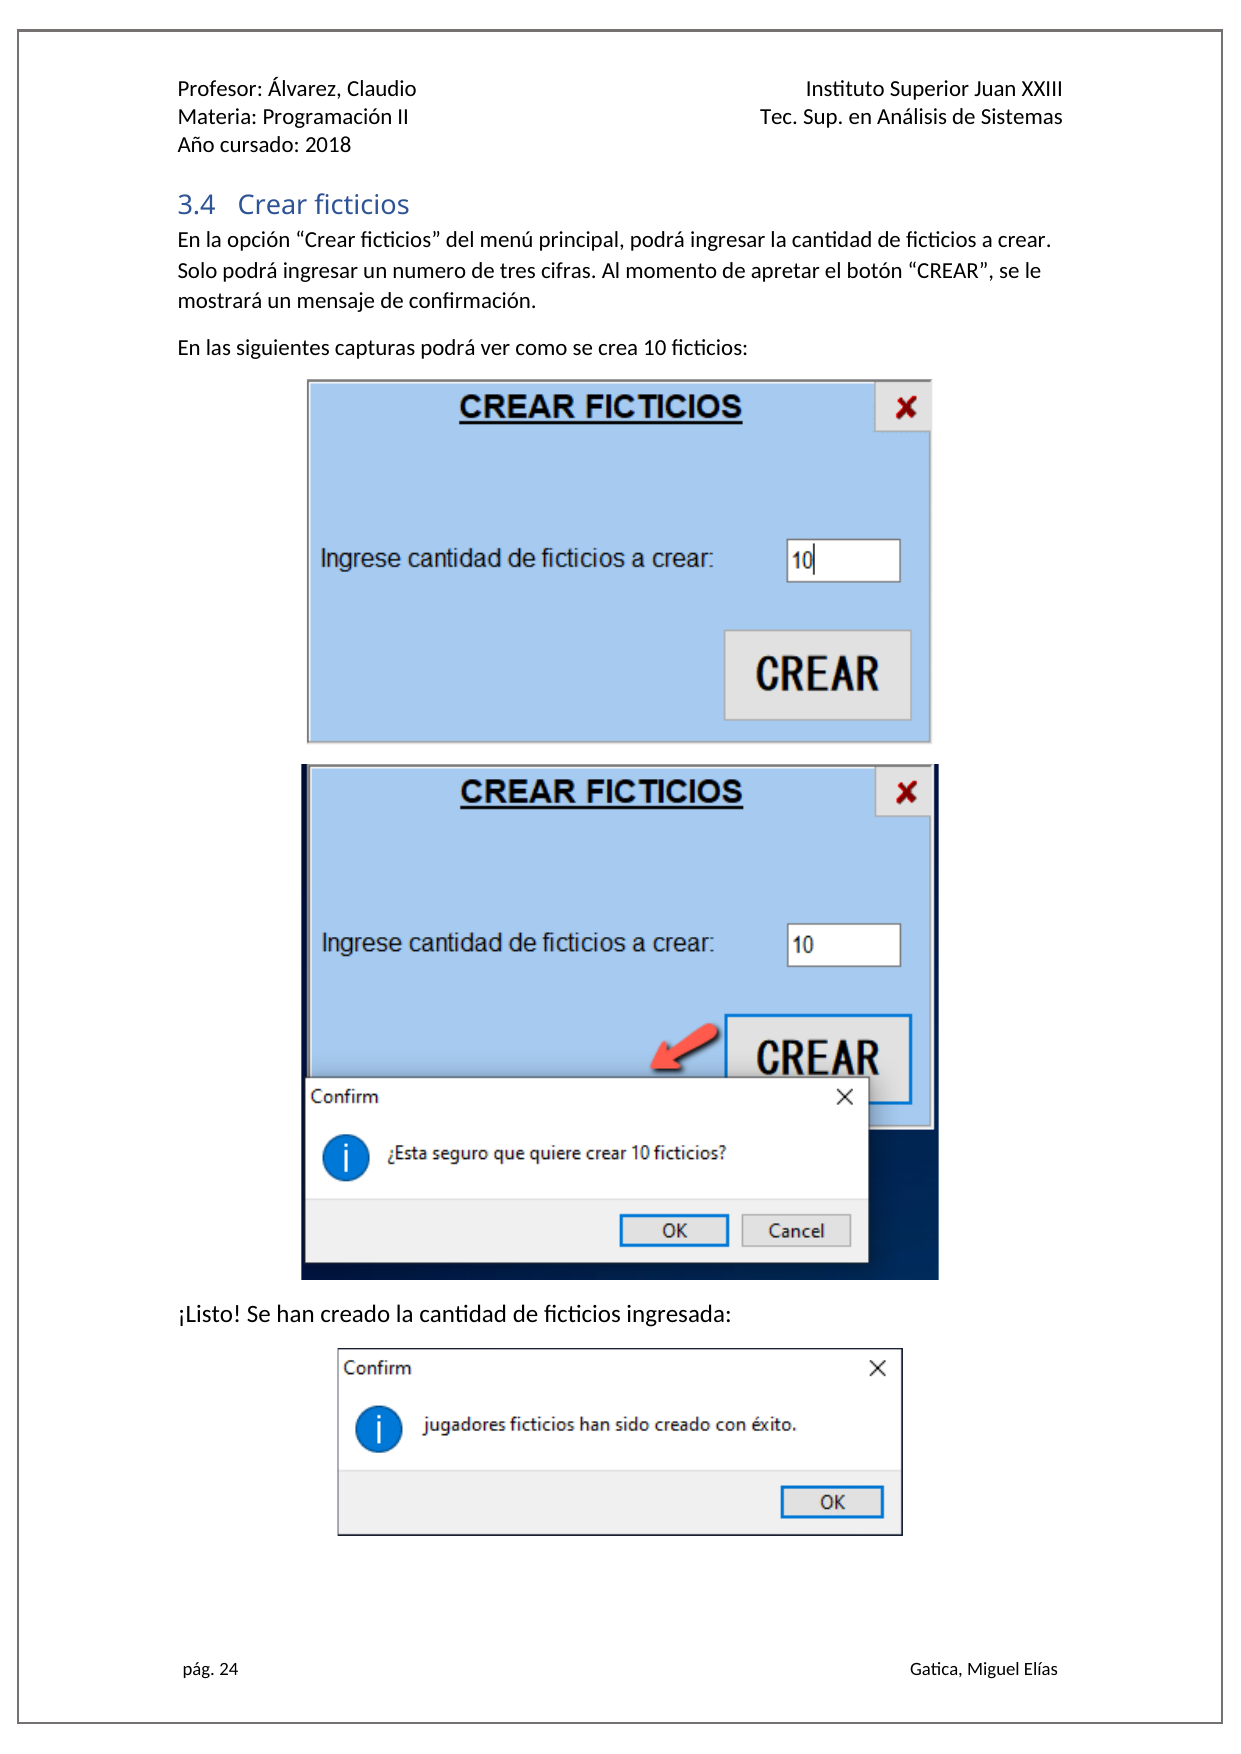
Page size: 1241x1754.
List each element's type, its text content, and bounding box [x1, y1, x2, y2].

picture [337, 1348, 903, 1536]
picture [306, 379, 934, 746]
picture [301, 764, 939, 1280]
text ¡Listo! Se han creado la cantidad de ficticios ingresada: [177, 1298, 1063, 1329]
subtitle Crear ficticios [177, 186, 1063, 223]
text En la opción “Crear ficticios” del menú principal, podrá ingresar la cantidad de ficticios a crear. Solo podrá ingresar un numero de tres cifras. Al momento de apretar el botón “CREAR”, se le mostrará un mensaje de confirmación. [177, 226, 1063, 314]
text En las siguientes capturas podrá ver como se crea 10 ficticios: [177, 333, 1063, 361]
